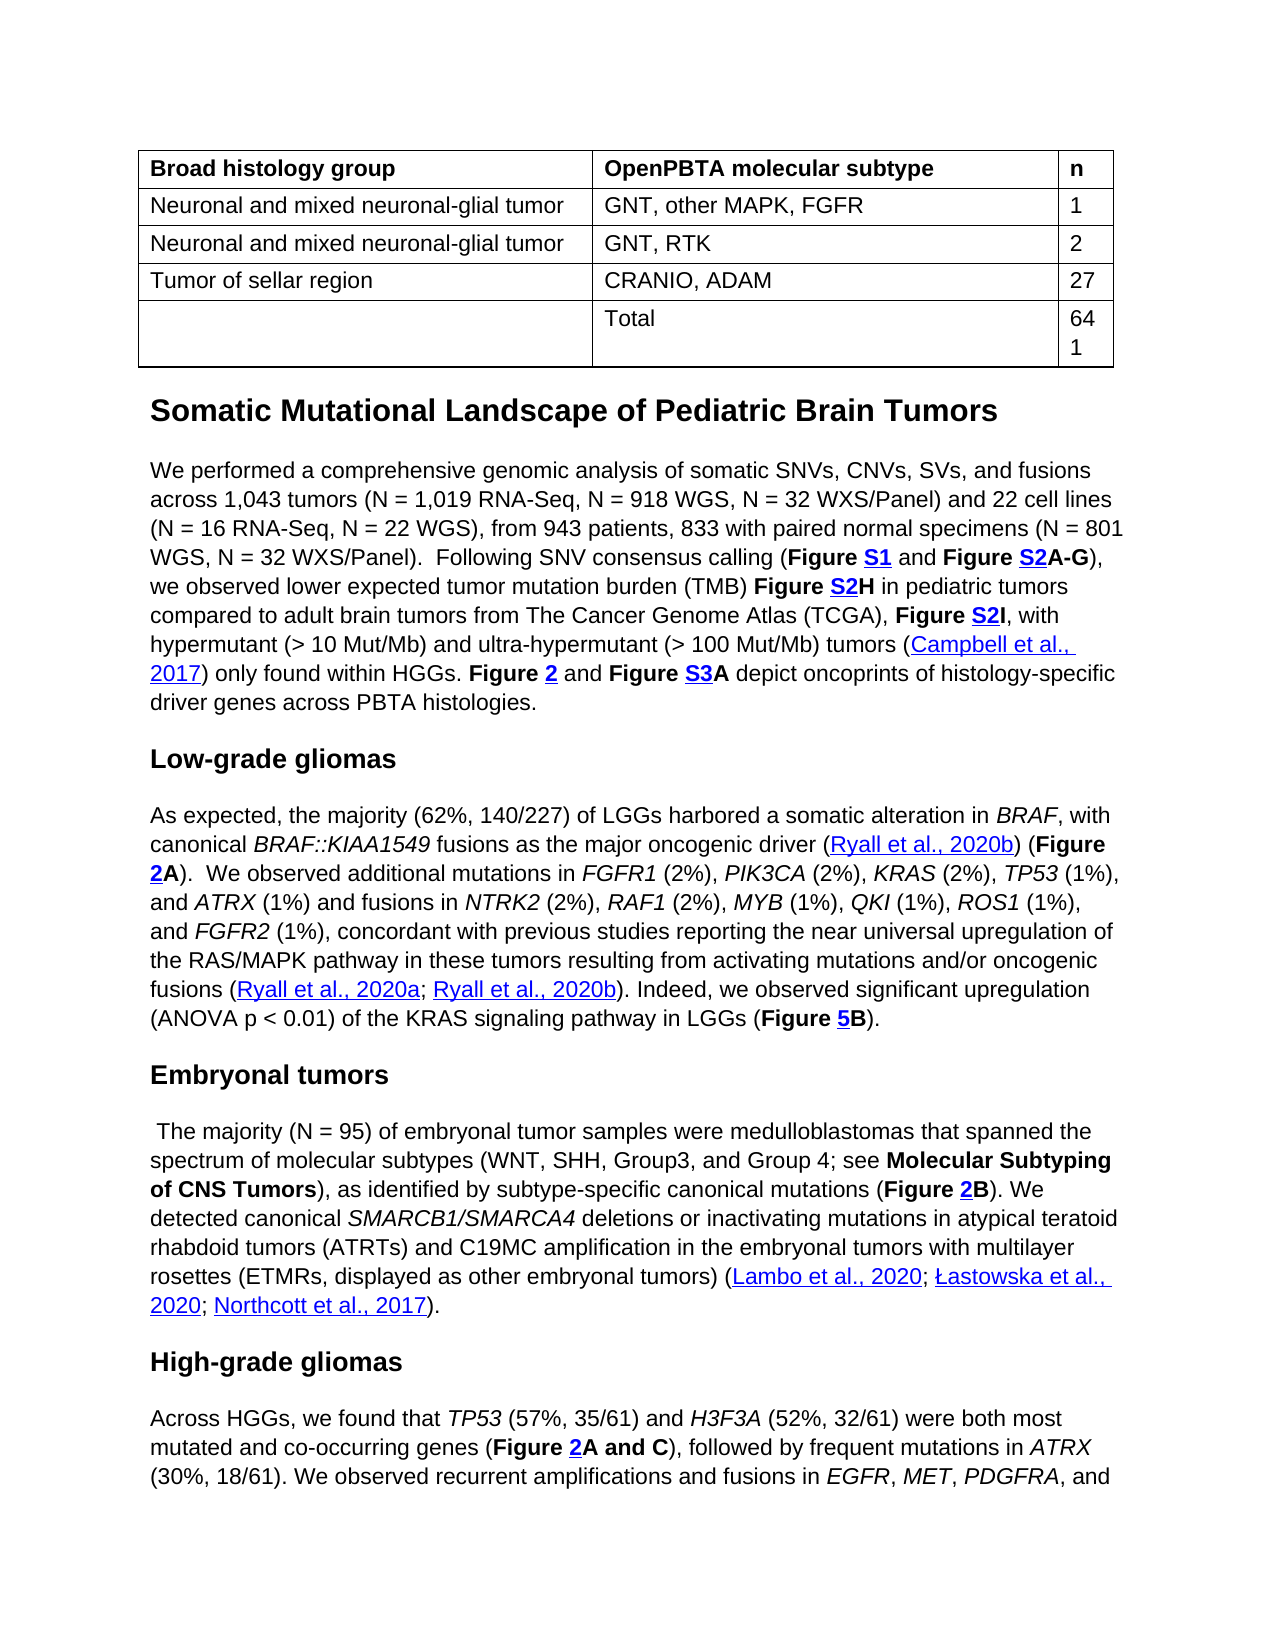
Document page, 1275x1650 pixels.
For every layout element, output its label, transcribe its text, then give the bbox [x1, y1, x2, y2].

subtitle Embryonal tumors [150, 1059, 1125, 1090]
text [150, 1405, 1125, 1489]
subtitle Somatic Mutational Landscape of Pediatric Brain Tumors [150, 392, 1125, 428]
subtitle High-grade gliomas [150, 1346, 1125, 1377]
table_cell [139, 301, 592, 366]
table_cell Tumor of sellar region [139, 264, 592, 300]
table_cell 1 [1059, 189, 1113, 225]
table_cell GNT, other MAPK, FGFR [593, 189, 1058, 225]
text The majority (N = 95) of embryonal tumor samples were medulloblastomas that spanned the spectrum of molecular subtypes (WNT, SHH, Group3, and Group 4; see Molecular Subtyping of CNS Tumors), as identified by subtype-specific canonical mutations (Figure 2B). We detected canonical SMARCB1/SMARCA4 deletions or inactivating mutations in atypical teratoid rhabdoid tumors (ATRTs) and C19MC amplification in the embryonal tumors with multilayer rosettes (ETMRs, displayed as other embryonal tumors) (Lambo et al., 2020; Łastowska et al., 2020; Northcott et al., 2017). [150, 1118, 1125, 1318]
table_header n [1059, 151, 1113, 187]
table_cell GNT, RTK [593, 226, 1058, 262]
text We performed a comprehensive genomic analysis of somatic SNVs, CNVs, SVs, and fusions across 1,043 tumors (N = 1,019 RNA-Seq, N = 918 WGS, N = 32 WXS/Panel) and 22 cell lines (N = 16 RNA-Seq, N = 22 WGS), from 943 patients, 833 with paired normal specimens (N = 801 WGS, N = 32 WXS/Panel). Following SNV consensus calling (Figure S1 and Figure S2A-G), we observed lower expected tumor mutation burden (TMB) Figure S2H in pediatric tumors compared to adult brain tumors from The Cancer Genome Atlas (TCGA), Figure S2I, with hypermutant (> 10 Mut/Mb) and ultra-hypermutant (> 100 Mut/Mb) tumors (Campbell et al., 2017) only found within HGGs. Figure 2 and Figure S3A depict oncoprints of histology-specific driver genes across PBTA histologies. [150, 457, 1125, 715]
table_cell 2 [1059, 226, 1113, 262]
text As expected, the majority (62%, 140/227) of LGGs harbored a somatic alteration in BRAF, with canonical BRAF::KIAA1549 fusions as the major oncogenic driver (Ryall et al., 2020b) (Figure 2A). We observed additional mutations in FGFR1 (2%), PIK3CA (2%), KRAS (2%), TP53 (1%), and ATRX (1%) and fusions in NTRK2 (2%), RAF1 (2%), MYB (1%), QKI (1%), ROS1 (1%), and FGFR2 (1%), concordant with previous studies reporting the near universal upregulation of the RAS/MAPK pathway in these tumors resulting from activating mutations and/or oncogenic fusions (Ryall et al., 2020a; Ryall et al., 2020b). Indeed, we observed significant upregulation (ANOVA p < 0.01) of the KRAS signaling pathway in LGGs (Figure 5B). [150, 802, 1125, 1031]
table_cell Neuronal and mixed neuronal-glial tumor [139, 226, 592, 262]
table_cell 641 [1059, 301, 1113, 366]
table_cell Total [593, 301, 1058, 366]
table_header Broad histology group [139, 151, 592, 187]
subtitle Low-grade gliomas [150, 743, 1125, 774]
table_header OpenPBTA molecular subtype [593, 151, 1058, 187]
table_cell 27 [1059, 264, 1113, 300]
table_cell CRANIO, ADAM [593, 264, 1058, 300]
table_cell Neuronal and mixed neuronal-glial tumor [139, 189, 592, 225]
